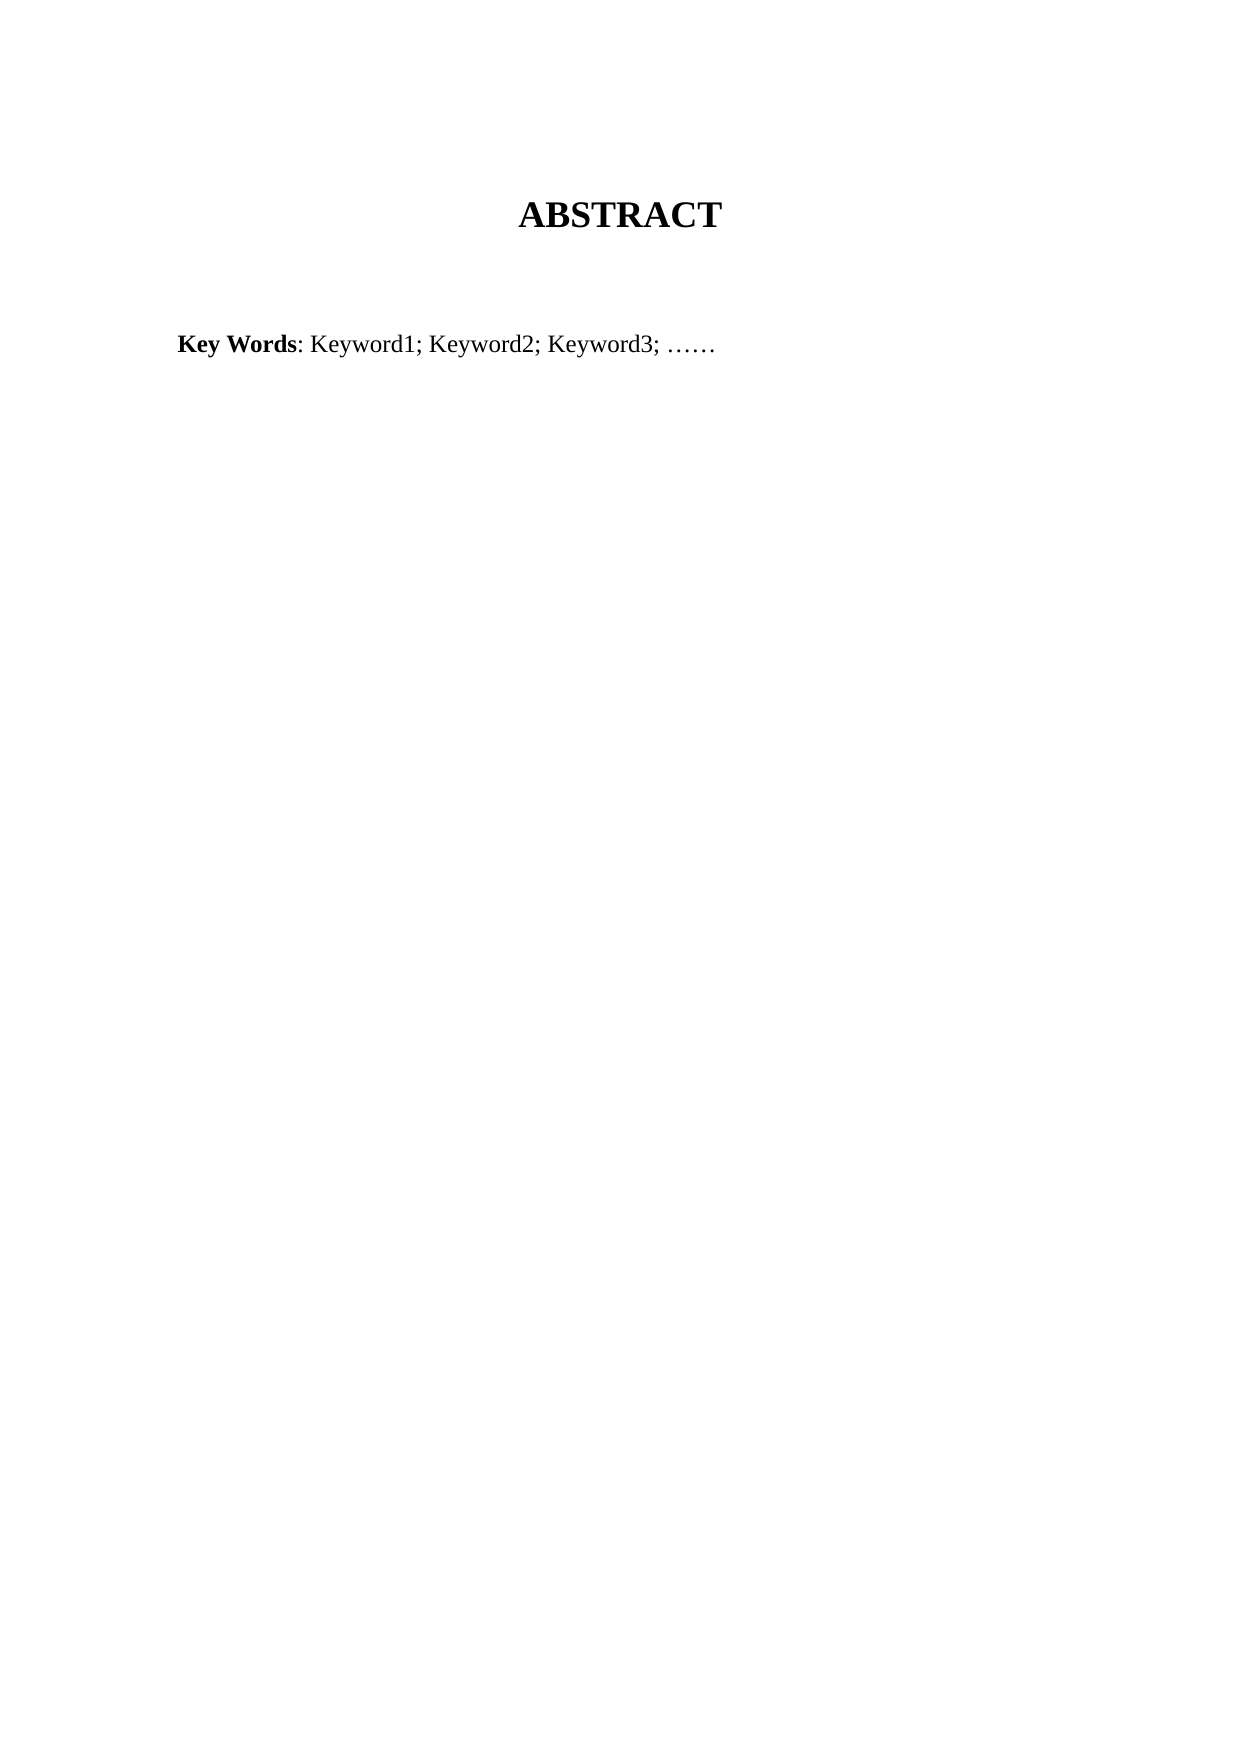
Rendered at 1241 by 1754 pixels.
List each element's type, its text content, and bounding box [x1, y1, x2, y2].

text Key Words: Keyword1; Keyword2; Keyword3; …… [177, 328, 1063, 360]
text ABSTRACT [177, 181, 1063, 246]
